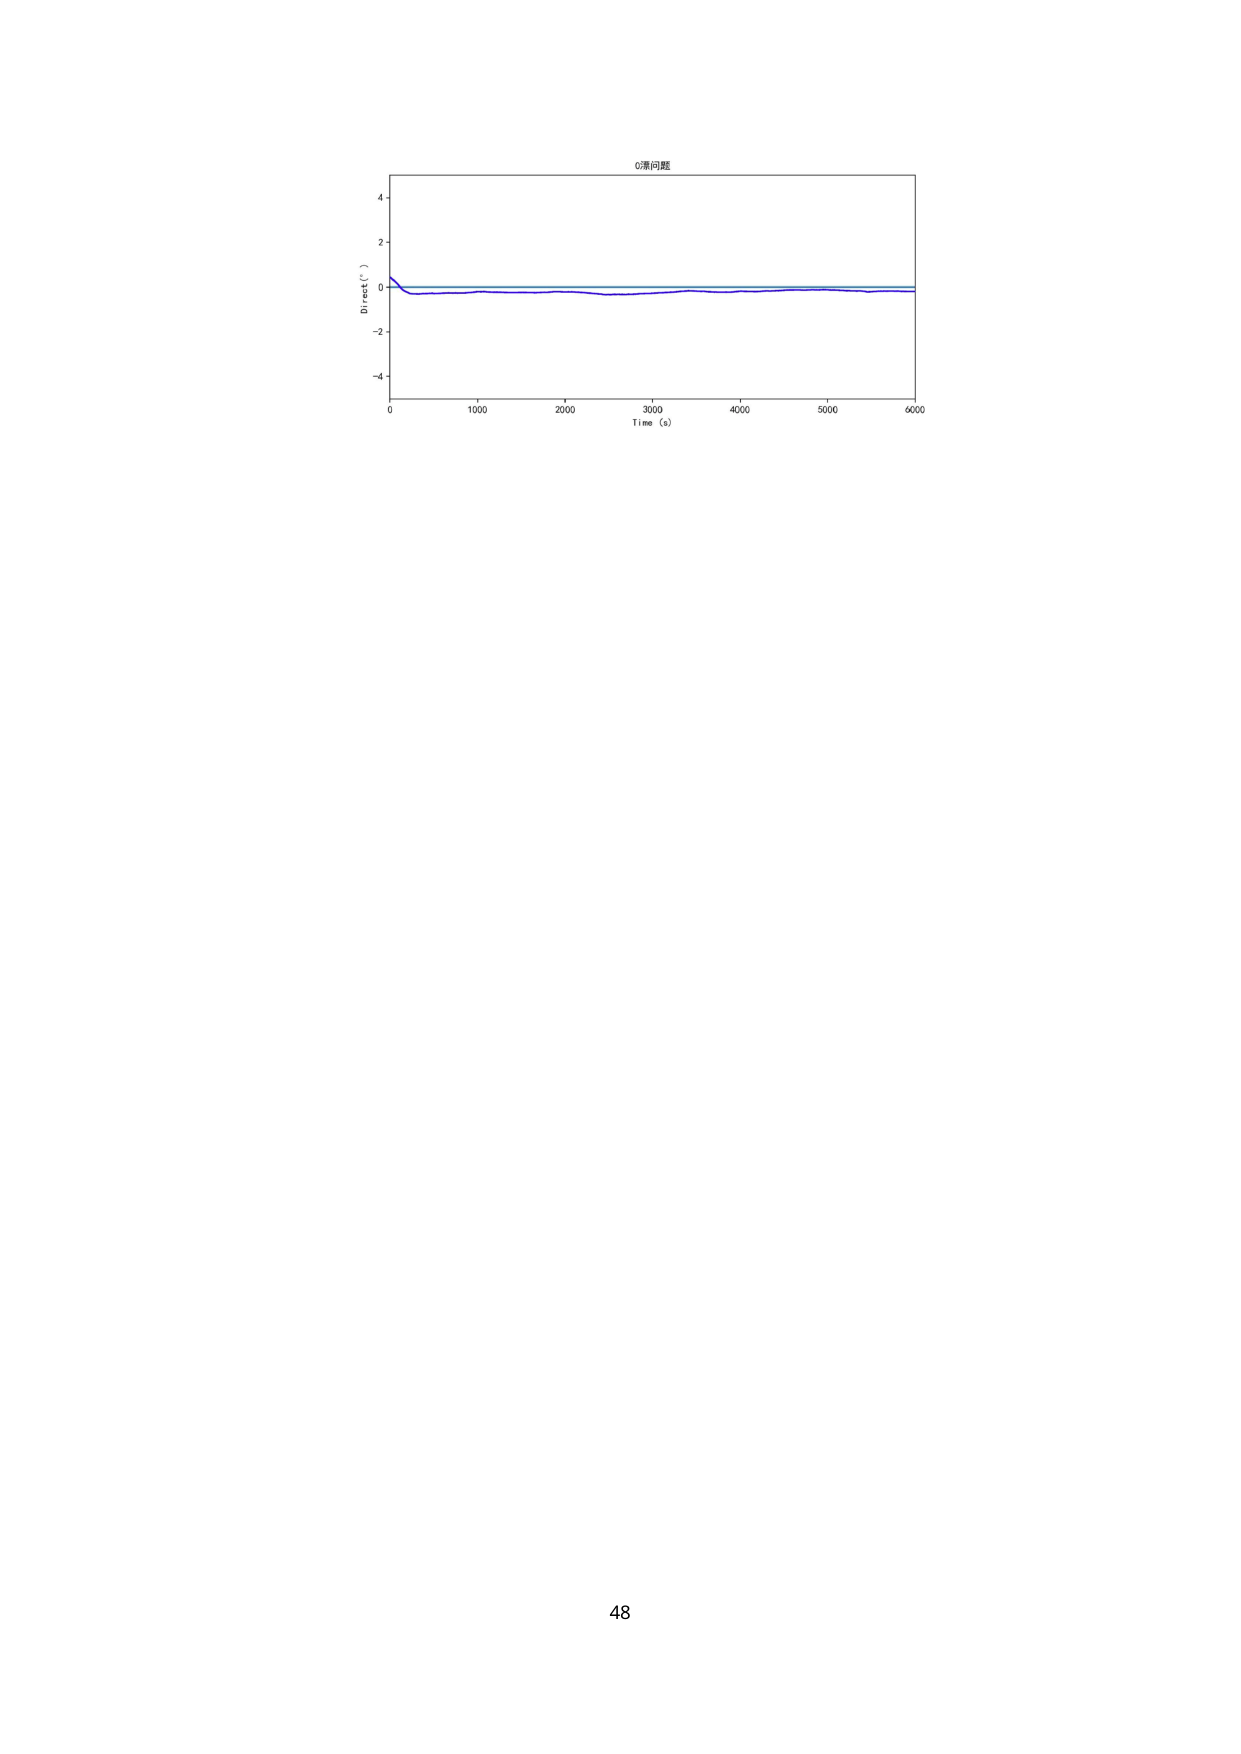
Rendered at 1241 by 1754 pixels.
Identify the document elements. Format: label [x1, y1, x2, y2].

picture [355, 159, 929, 432]
